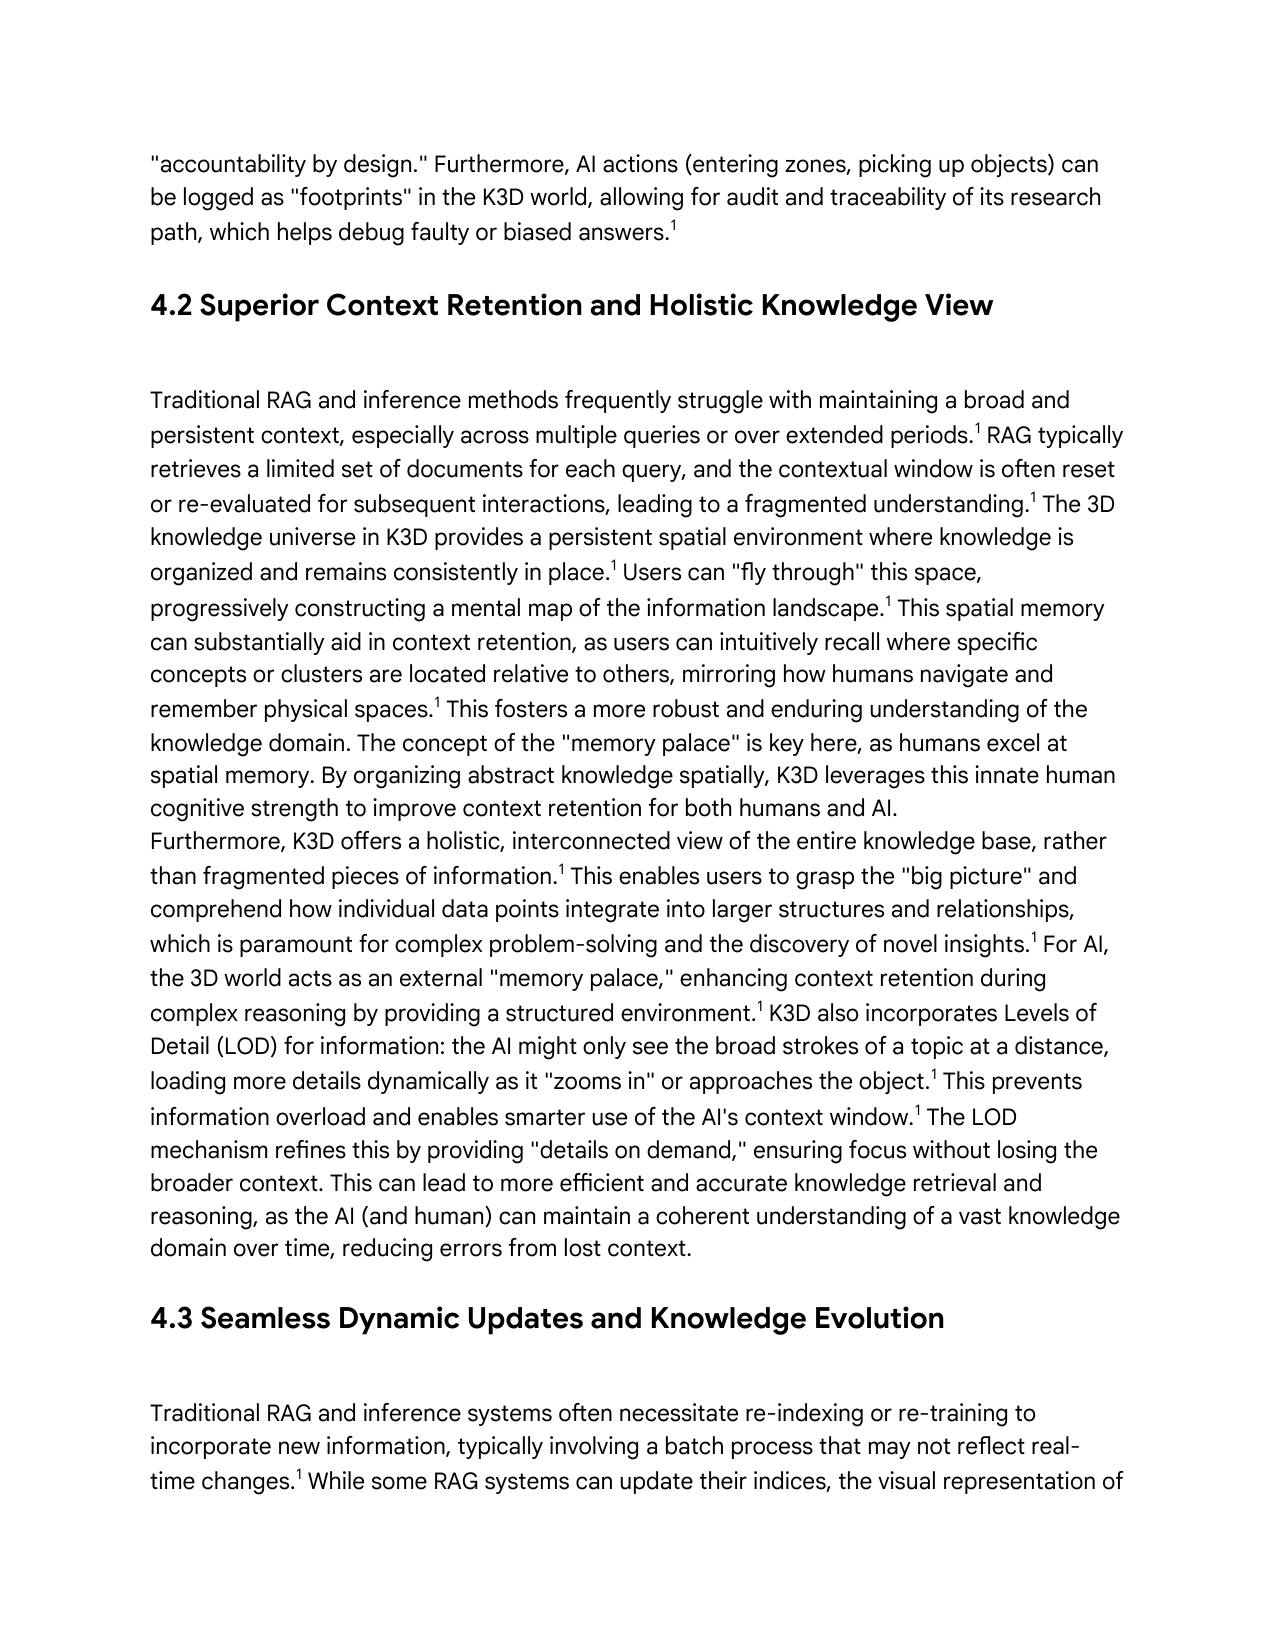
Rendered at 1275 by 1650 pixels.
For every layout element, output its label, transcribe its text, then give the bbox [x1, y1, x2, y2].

text Furthermore, K3D offers a holistic, interconnected view of the entire knowledge base, rather than fragmented pieces of information.1 This enables users to grasp the "big picture" and comprehend how individual data points integrate into larger structures and relationships, which is paramount for complex problem-solving and the discovery of novel insights.1 For AI, the 3D world acts as an external "memory palace," enhancing context retention during complex reasoning by providing a structured environment.1 K3D also incorporates Levels of Detail (LOD) for information: the AI might only see the broad strokes of a topic at a distance, loading more details dynamically as it "zooms in" or approaches the object.1 This prevents information overload and enables smarter use of the AI's context window.1 The LOD mechanism refines this by providing "details on demand," ensuring focus without losing the broader context. This can lead to more efficient and accurate knowledge retrieval and reasoning, as the AI (and human) can maintain a coherent understanding of a vast knowledge domain over time, reducing errors from lost context. [150, 827, 1125, 1263]
text Traditional RAG and inference methods frequently struggle with maintaining a broad and persistent context, especially across multiple queries or over extended periods.1 RAG typically retrieves a limited set of documents for each query, and the contextual window is often reset or re-evaluated for subsequent interactions, leading to a fragmented understanding.1 The 3D knowledge universe in K3D provides a persistent spatial environment where knowledge is organized and remains consistently in place.1 Users can "fly through" this space, progressively constructing a mental map of the information landscape.1 This spatial memory can substantially aid in context retention, as users can intuitively recall where specific concepts or clusters are located relative to others, mirroring how humans navigate and remember physical spaces.1 This fosters a more robust and enduring understanding of the knowledge domain. The concept of the "memory palace" is key here, as humans excel at spatial memory. By organizing abstract knowledge spatially, K3D leverages this innate human cognitive strength to improve context retention for both humans and AI. [150, 387, 1125, 823]
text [150, 150, 1125, 247]
subtitle 4.2 Superior Context Retention and Holistic Knowledge View [150, 287, 1125, 324]
subtitle 4.3 Seamless Dynamic Updates and Knowledge Evolution [150, 1300, 1125, 1337]
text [150, 1399, 1125, 1497]
